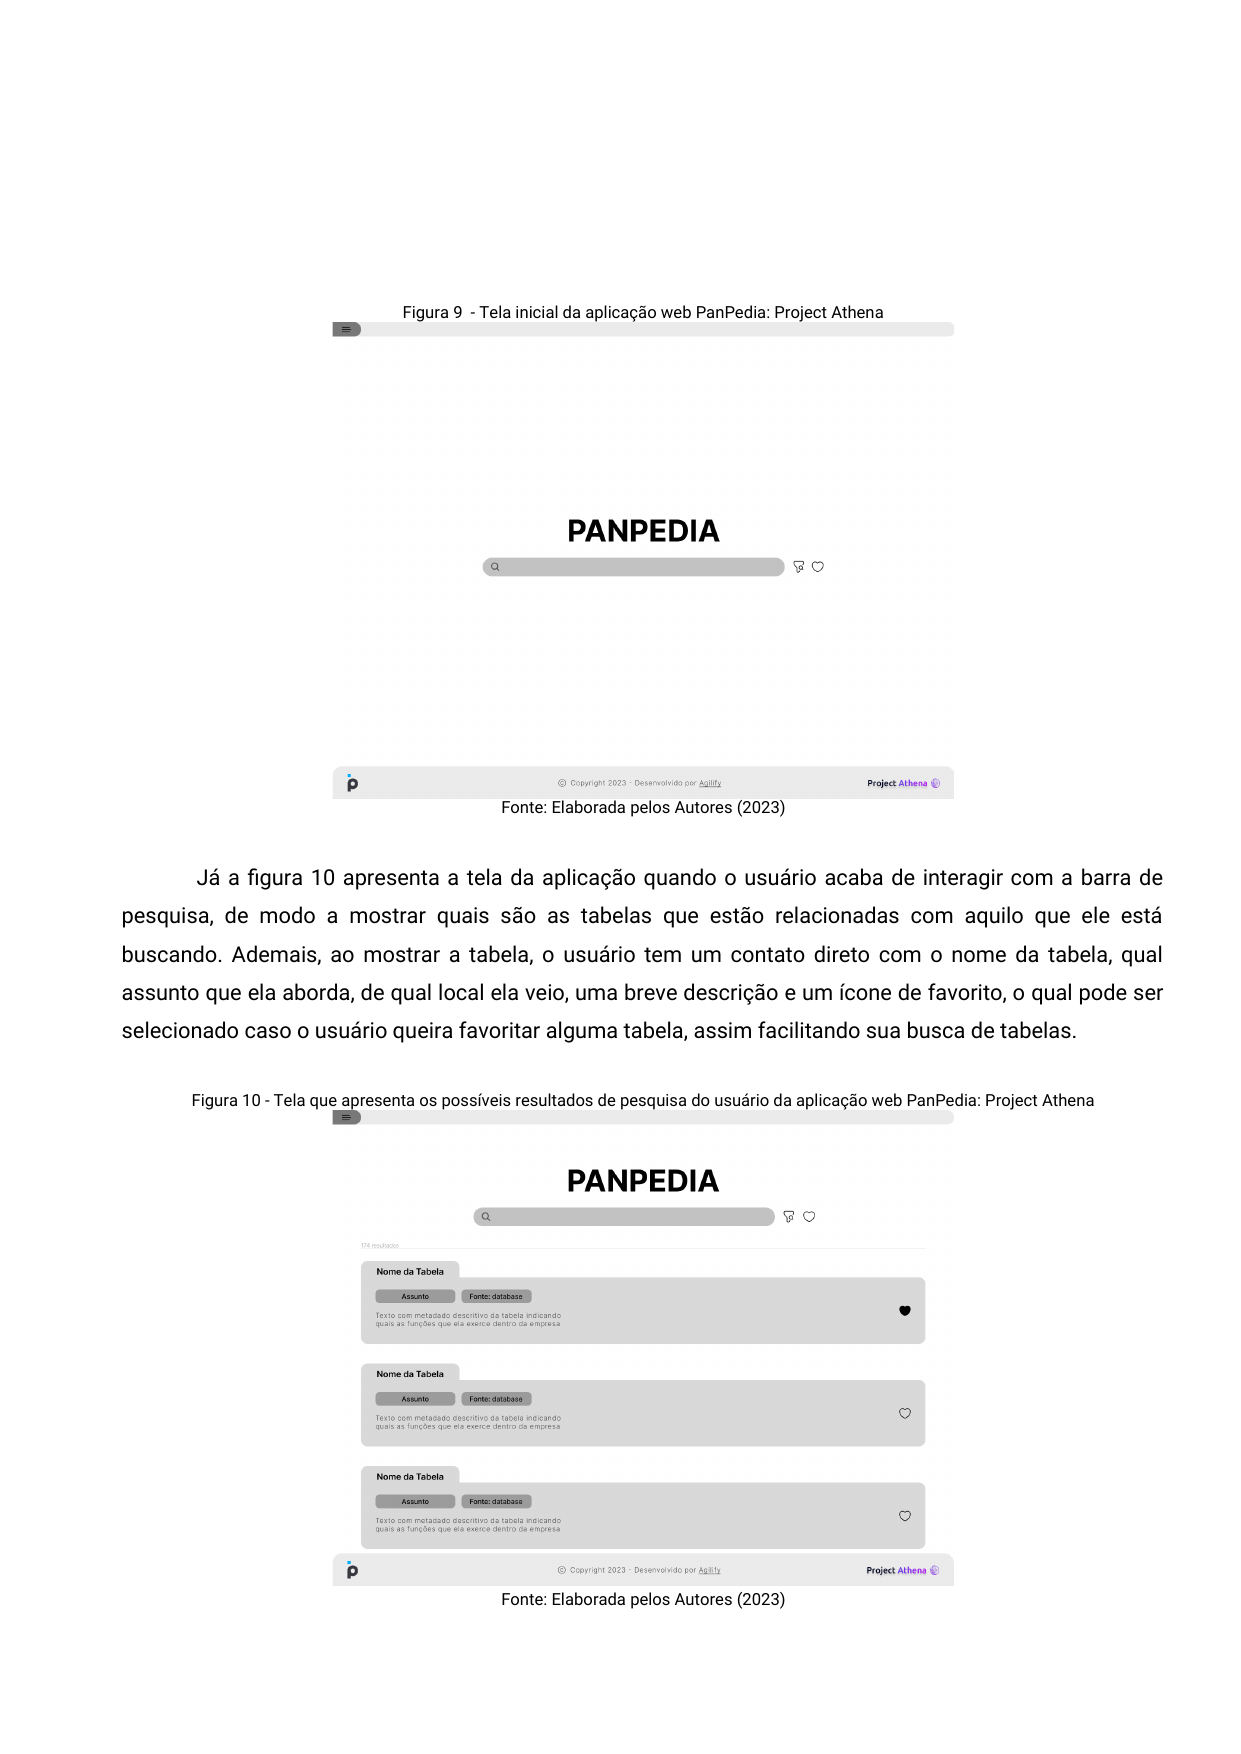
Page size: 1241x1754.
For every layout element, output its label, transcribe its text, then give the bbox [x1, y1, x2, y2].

text Fonte: Elaborada pelos Autores (2023) [121, 1590, 1165, 1609]
picture [332, 1110, 954, 1586]
text Fonte: Elaborada pelos Autores (2023) [121, 798, 1165, 818]
picture [332, 322, 954, 799]
text Figura 10 - Tela que apresenta os possíveis resultados de pesquisa do usuário da aplicação web PanPedia: Project Athena [121, 1091, 1165, 1111]
text Já a figura 10 apresenta a tela da aplicação quando o usuário acaba de interagir com a barra de pesquisa, de modo a mostrar quais são as tabelas que estão relacionadas com aquilo que ele está buscando. Ademais, ao mostrar a tabela, o usuário tem um contato direto com o nome da tabela, qual assunto que ela aborda, de qual local ela veio, uma breve descrição e um ícone de favorito, o qual pode ser selecionado caso o usuário queira favoritar alguma tabela, assim facilitando sua busca de tabelas. [121, 865, 1165, 1044]
text Figura 9 - Tela inicial da aplicação web PanPedia: Project Athena [121, 303, 1165, 323]
